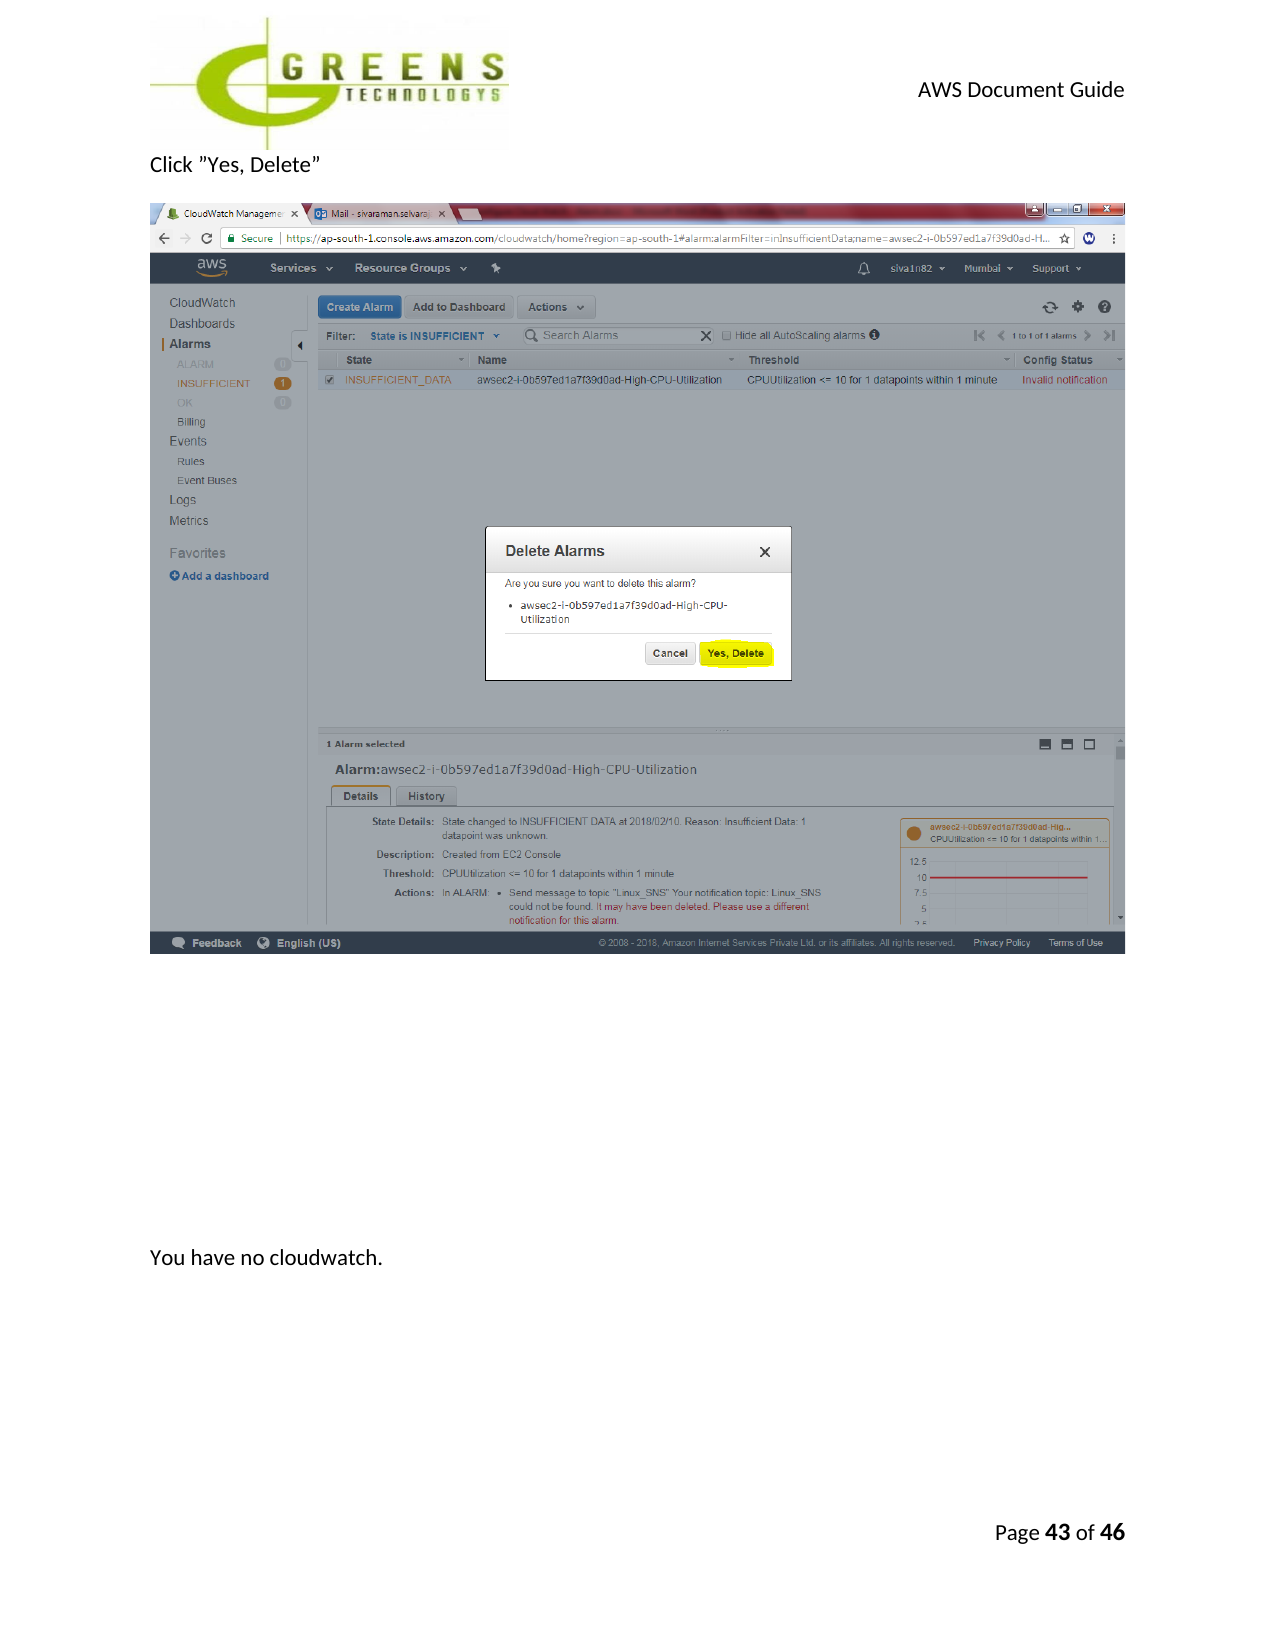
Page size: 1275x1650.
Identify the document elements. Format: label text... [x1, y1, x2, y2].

text Click ”Yes, Delete” [150, 150, 1125, 178]
text You have no cloudwatch. [150, 1243, 1125, 1271]
picture [150, 7, 509, 150]
picture [150, 203, 1125, 954]
